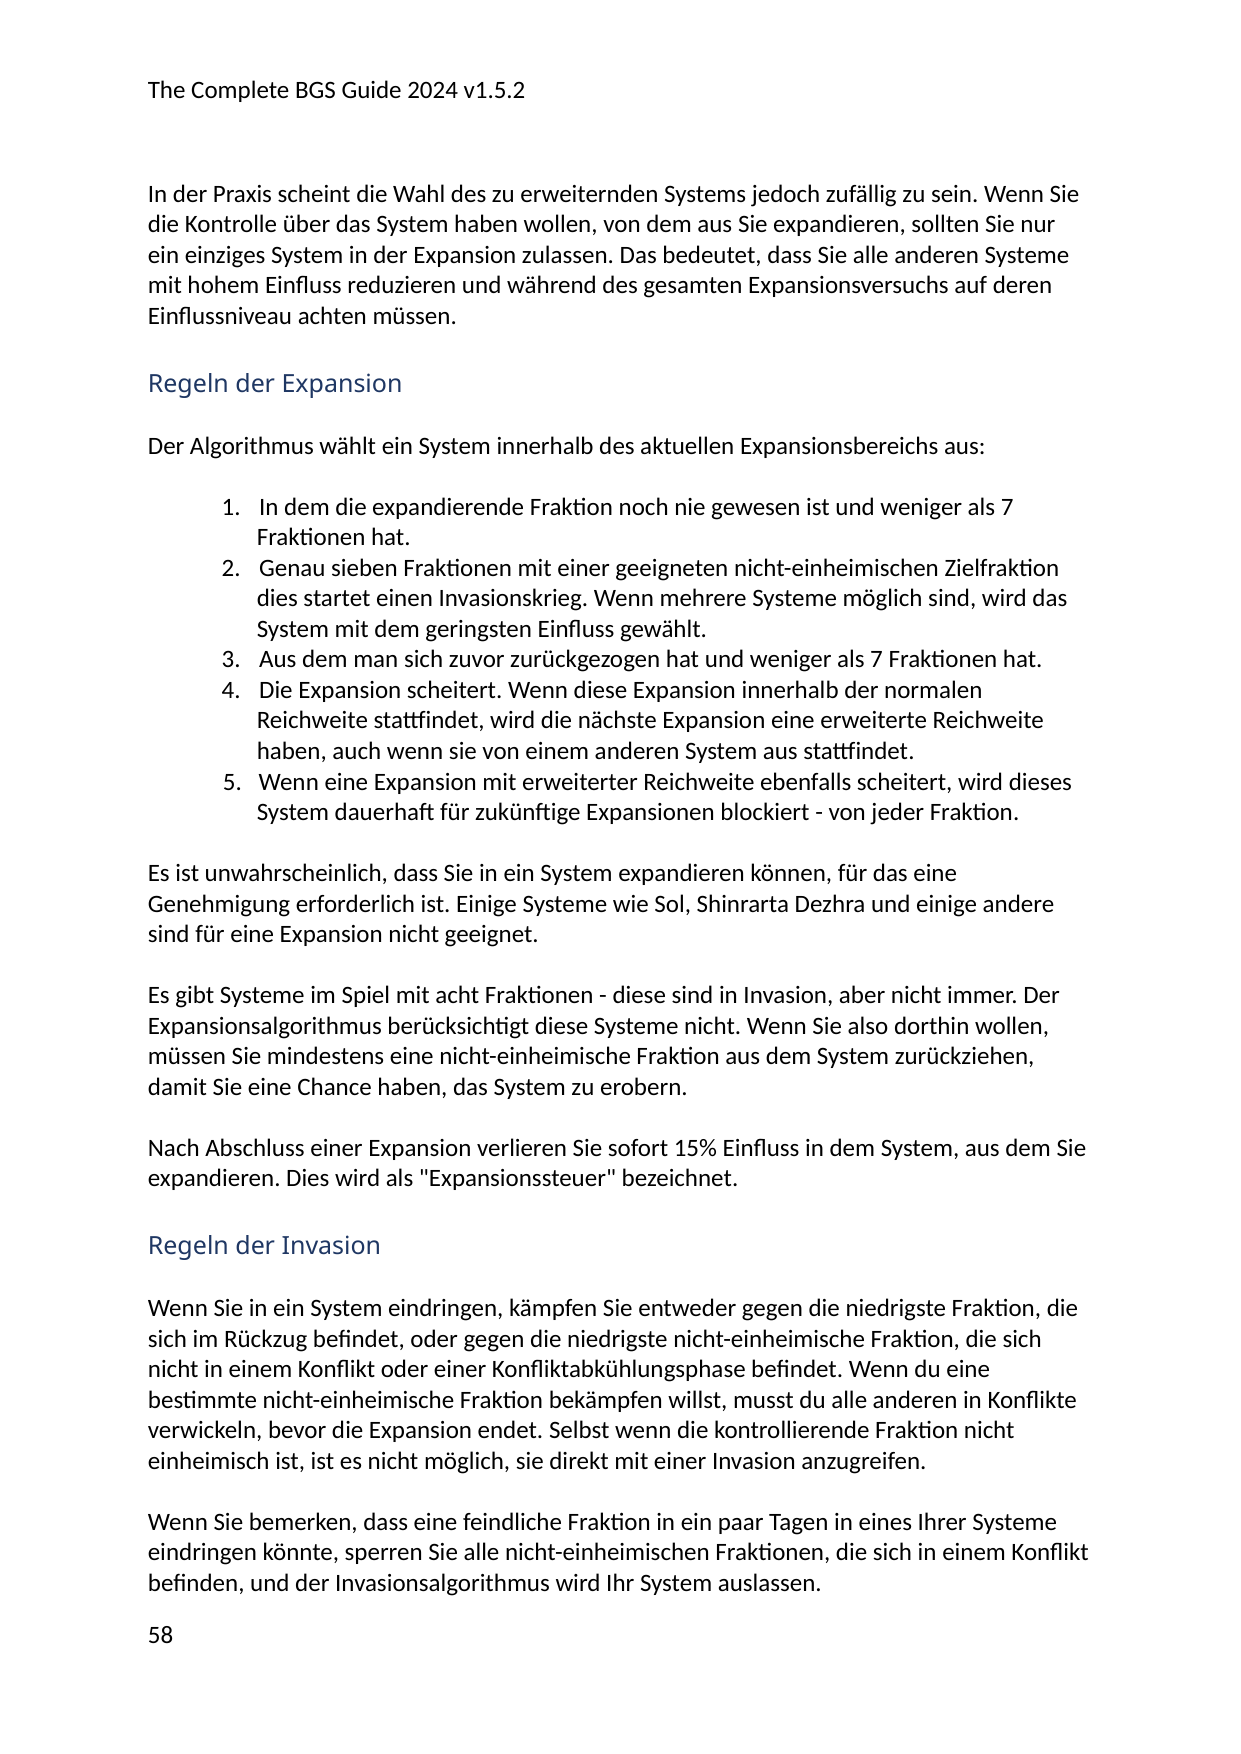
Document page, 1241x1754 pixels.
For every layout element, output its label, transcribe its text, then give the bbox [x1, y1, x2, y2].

list Die Expansion scheitert. Wenn diese Expansion innerhalb der normalen [221, 674, 1093, 705]
list System dauerhaft für zukünftige Expansionen blockiert - von jeder Fraktion. [223, 796, 1093, 827]
text Der Algorithmus wählt ein System innerhalb des aktuellen Expansionsbereichs aus: [148, 430, 1093, 461]
text Es ist unwahrscheinlich, dass Sie in ein System expandieren können, für das eine Genehmigung erforderlich ist. Einige Systeme wie Sol, Shinrarta Dezhra und einige andere sind für eine Expansion nicht geeignet. [148, 857, 1093, 949]
list Genau sieben Fraktionen mit einer geeigneten nicht-einheimischen Zielfraktion [221, 552, 1093, 583]
list haben, auch wenn sie von einem anderen System aus stattfindet. [223, 735, 1093, 766]
list Reichweite stattfindet, wird die nächste Expansion eine erweiterte Reichweite [223, 705, 1093, 735]
text Wenn Sie in ein System eindringen, kämpfen Sie entweder gegen die niedrigste Fraktion, die sich im Rückzug befindet, oder gegen die niedrigste nicht-einheimische Fraktion, die sich nicht in einem Konflikt oder einer Konfliktabkühlungsphase befindet. Wenn du eine bestimmte nicht-einheimische Fraktion bekämpfen willst, musst du alle anderen in Konflikte verwickeln, bevor die Expansion endet. Selbst wenn die kontrollierende Fraktion nicht einheimisch ist, ist es nicht möglich, sie direkt mit einer Invasion anzugreifen. [148, 1292, 1093, 1475]
text In der Praxis scheint die Wahl des zu erweiternden Systems jedoch zufällig zu sein. Wenn Sie die Kontrolle über das System haben wollen, von dem aus Sie expandieren, sollten Sie nur ein einziges System in der Expansion zulassen. Das bedeutet, dass Sie alle anderen Systeme mit hohem Einfluss reduzieren und während des gesamten Expansionsversuchs auf deren Einflussniveau achten müssen. [148, 178, 1093, 331]
text Wenn Sie bemerken, dass eine feindliche Fraktion in ein paar Tagen in eines Ihrer Systeme eindringen könnte, sperren Sie alle nicht-einheimischen Fraktionen, die sich in einem Konflikt befinden, und der Invasionsalgorithmus wird Ihr System auslassen. [148, 1506, 1093, 1597]
text Es gibt Systeme im Spiel mit acht Fraktionen - diese sind in Invasion, aber nicht immer. Der Expansionsalgorithmus berücksichtigt diese Systeme nicht. Wenn Sie also dorthin wollen, müssen Sie mindestens eine nicht-einheimische Fraktion aus dem System zurückziehen, damit Sie eine Chance haben, das System zu erobern. [148, 979, 1093, 1101]
list 5. Wenn eine Expansion mit erweiterter Reichweite ebenfalls scheitert, wird dieses [223, 766, 1093, 796]
list System mit dem geringsten Einfluss gewählt. [223, 613, 1093, 644]
text Fraktionen hat. [223, 522, 1093, 552]
list In dem die expandierende Fraktion noch nie gewesen ist und weniger als 7 [221, 491, 1093, 522]
subtitle Regeln der Invasion [148, 1228, 1093, 1262]
list dies startet einen Invasionskrieg. Wenn mehrere Systeme möglich sind, wird das [223, 583, 1093, 613]
list Aus dem man sich zuvor zurückgezogen hat und weniger als 7 Fraktionen hat. [221, 644, 1093, 674]
subtitle Regeln der Expansion [148, 365, 1093, 399]
text Nach Abschluss einer Expansion verlieren Sie sofort 15% Einfluss in dem System, aus dem Sie expandieren. Dies wird als "Expansionssteuer" bezeichnet. [148, 1132, 1093, 1193]
